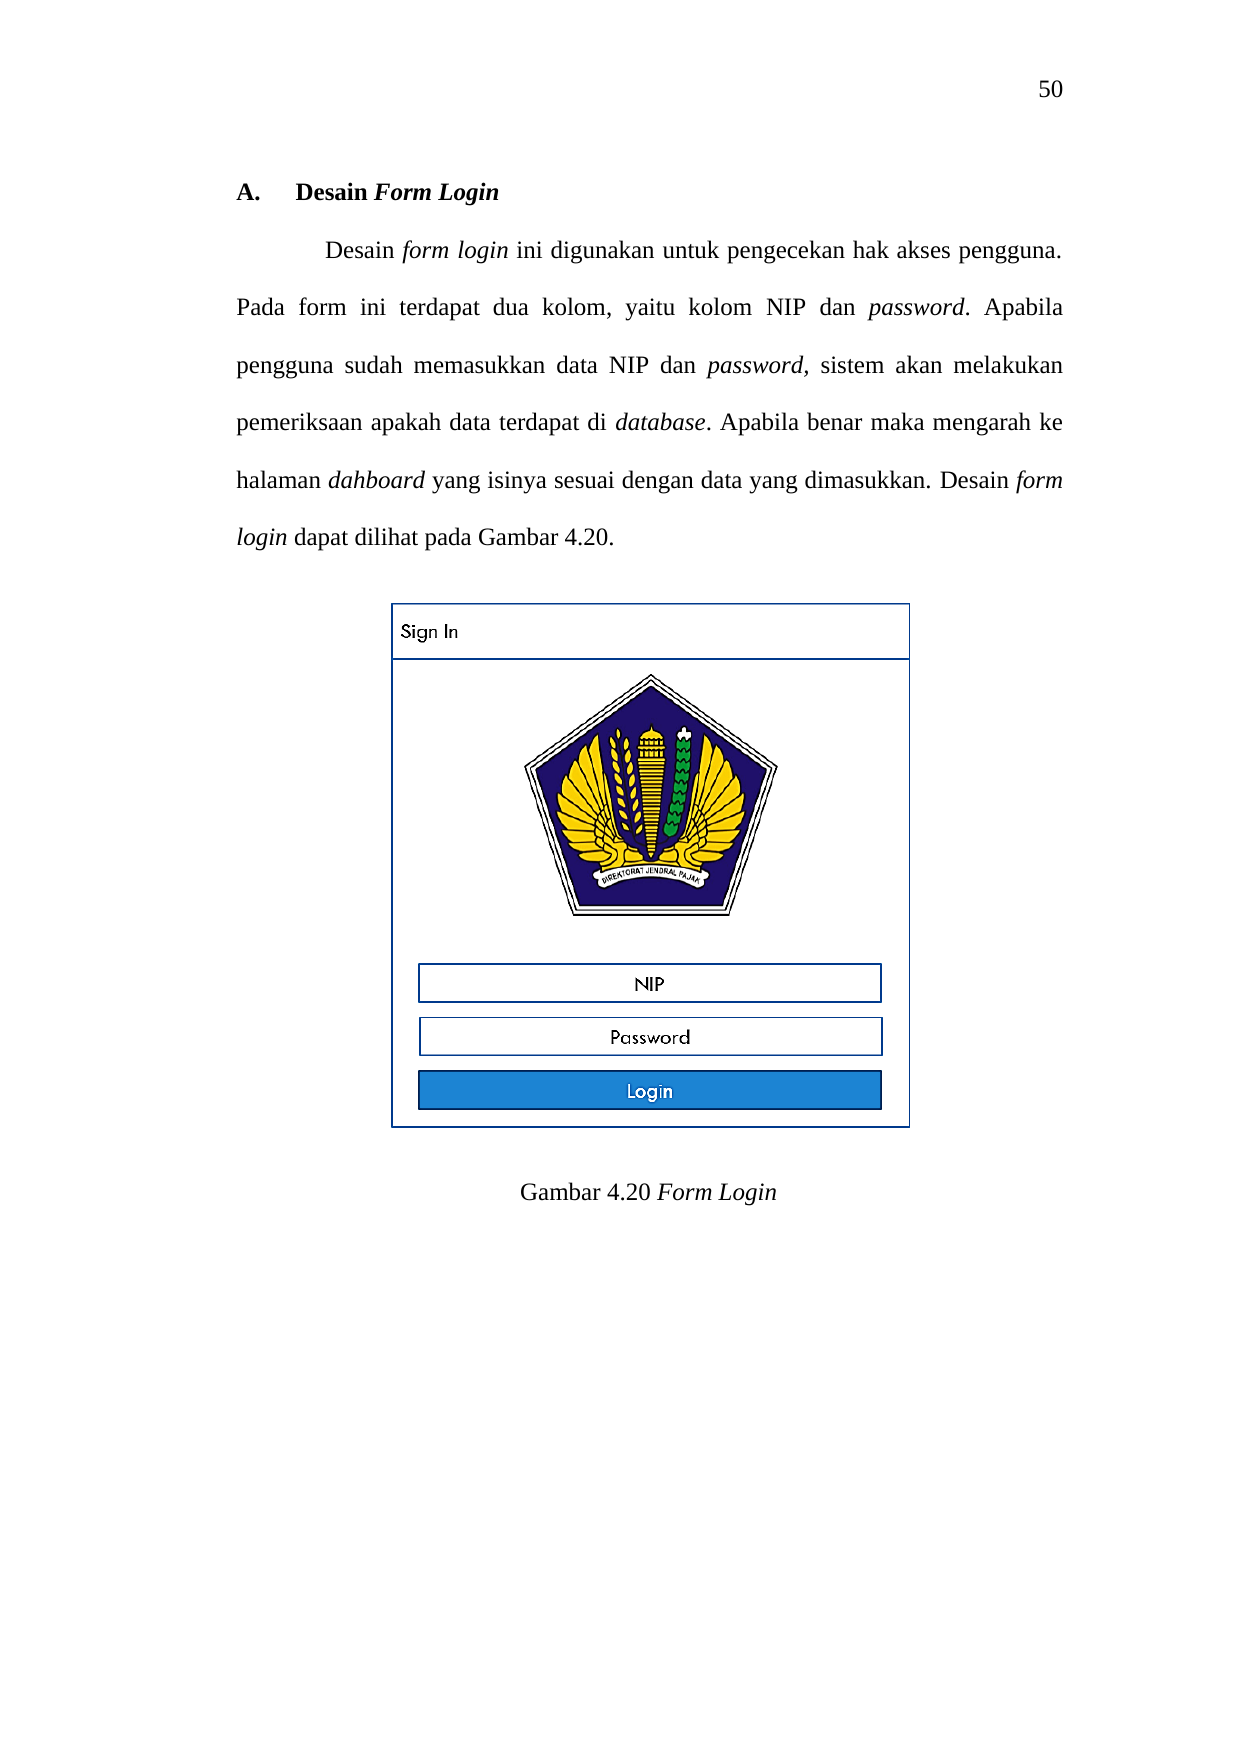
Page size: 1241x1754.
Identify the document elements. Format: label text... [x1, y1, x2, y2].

list Desain Form Login [236, 177, 1063, 206]
list Desain form login ini digunakan untuk pengecekan hak akses pengguna. Pada form ini terdapat dua kolom, yaitu kolom NIP dan password. Apabila pengguna sudah memasukkan data NIP dan password, sistem akan melakukan pemeriksaan apakah data terdapat di database. Apabila benar maka mengarah ke halaman dahboard yang isinya sesuai dengan data yang dimasukkan. Desain form login dapat dilihat pada Gambar 4.20. [236, 235, 1063, 551]
picture [332, 586, 967, 1149]
